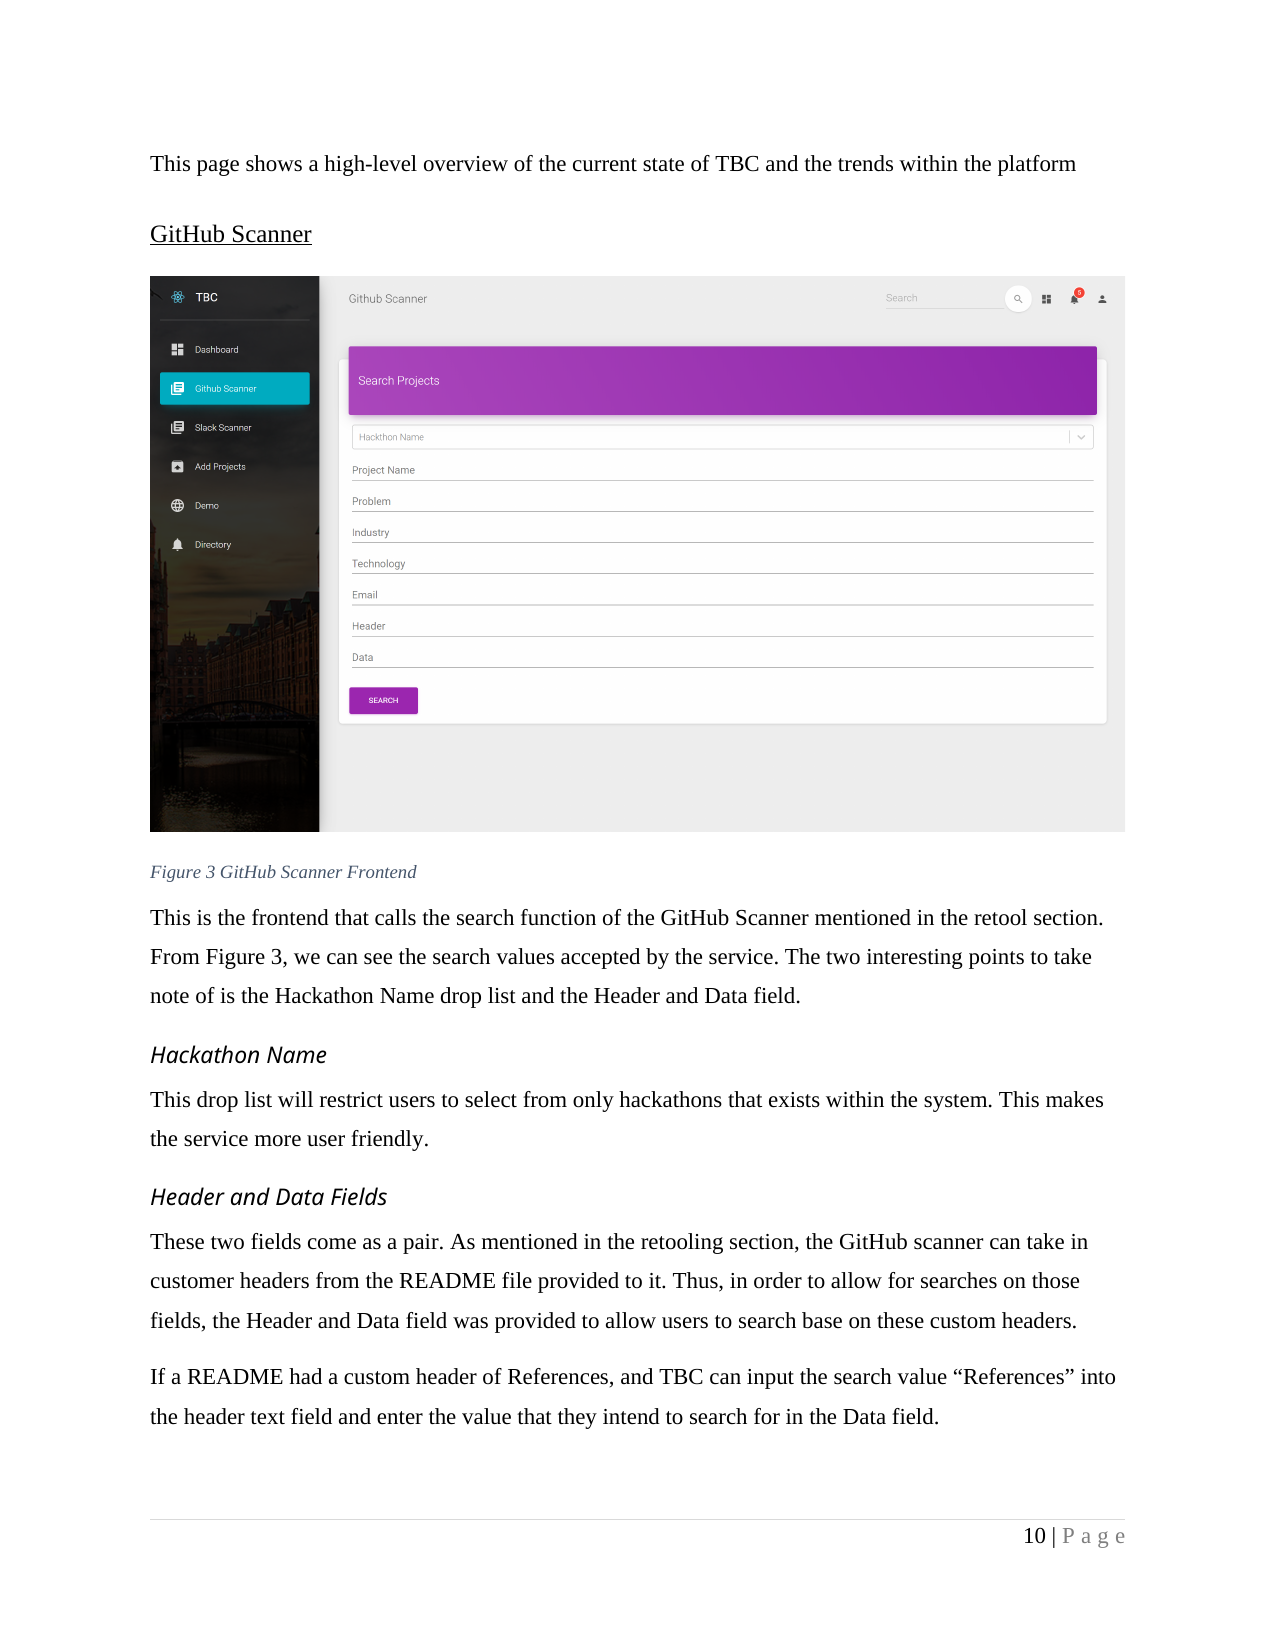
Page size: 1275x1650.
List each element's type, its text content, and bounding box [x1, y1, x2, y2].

text Figure 3 GitHub Scanner Frontend [150, 861, 1125, 883]
text This drop list will restrict users to select from only hackathons that exists within the system. This makes the service more user friendly. [150, 1086, 1125, 1151]
subtitle Header and Data Fields [150, 1181, 1125, 1212]
text These two fields come as a pair. As mentioned in the retooling section, the GitHub scanner can take in customer headers from the README file provided to it. Thus, in order to allow for searches on those fields, the Header and Data field was provided to allow users to search base on these custom headers. [150, 1228, 1125, 1333]
picture [150, 276, 1125, 832]
text This page shows a high-level overview of the current state of TBC and the trends within the platform [150, 150, 1125, 176]
subtitle GitHub Scanner [150, 219, 1125, 247]
text This is the frontend that calls the search function of the GitHub Scanner mentioned in the retool section. From Figure 3, we can see the search values accepted by the service. The two interesting points to take note of is the Hackathon Name drop list and the Header and Data field. [150, 904, 1125, 1009]
subtitle Hackathon Name [150, 1039, 1125, 1070]
text If a README had a custom header of References, and TBC can input the search value “References” into the header text field and enter the value that they intend to search for in the Data field. [150, 1363, 1125, 1429]
